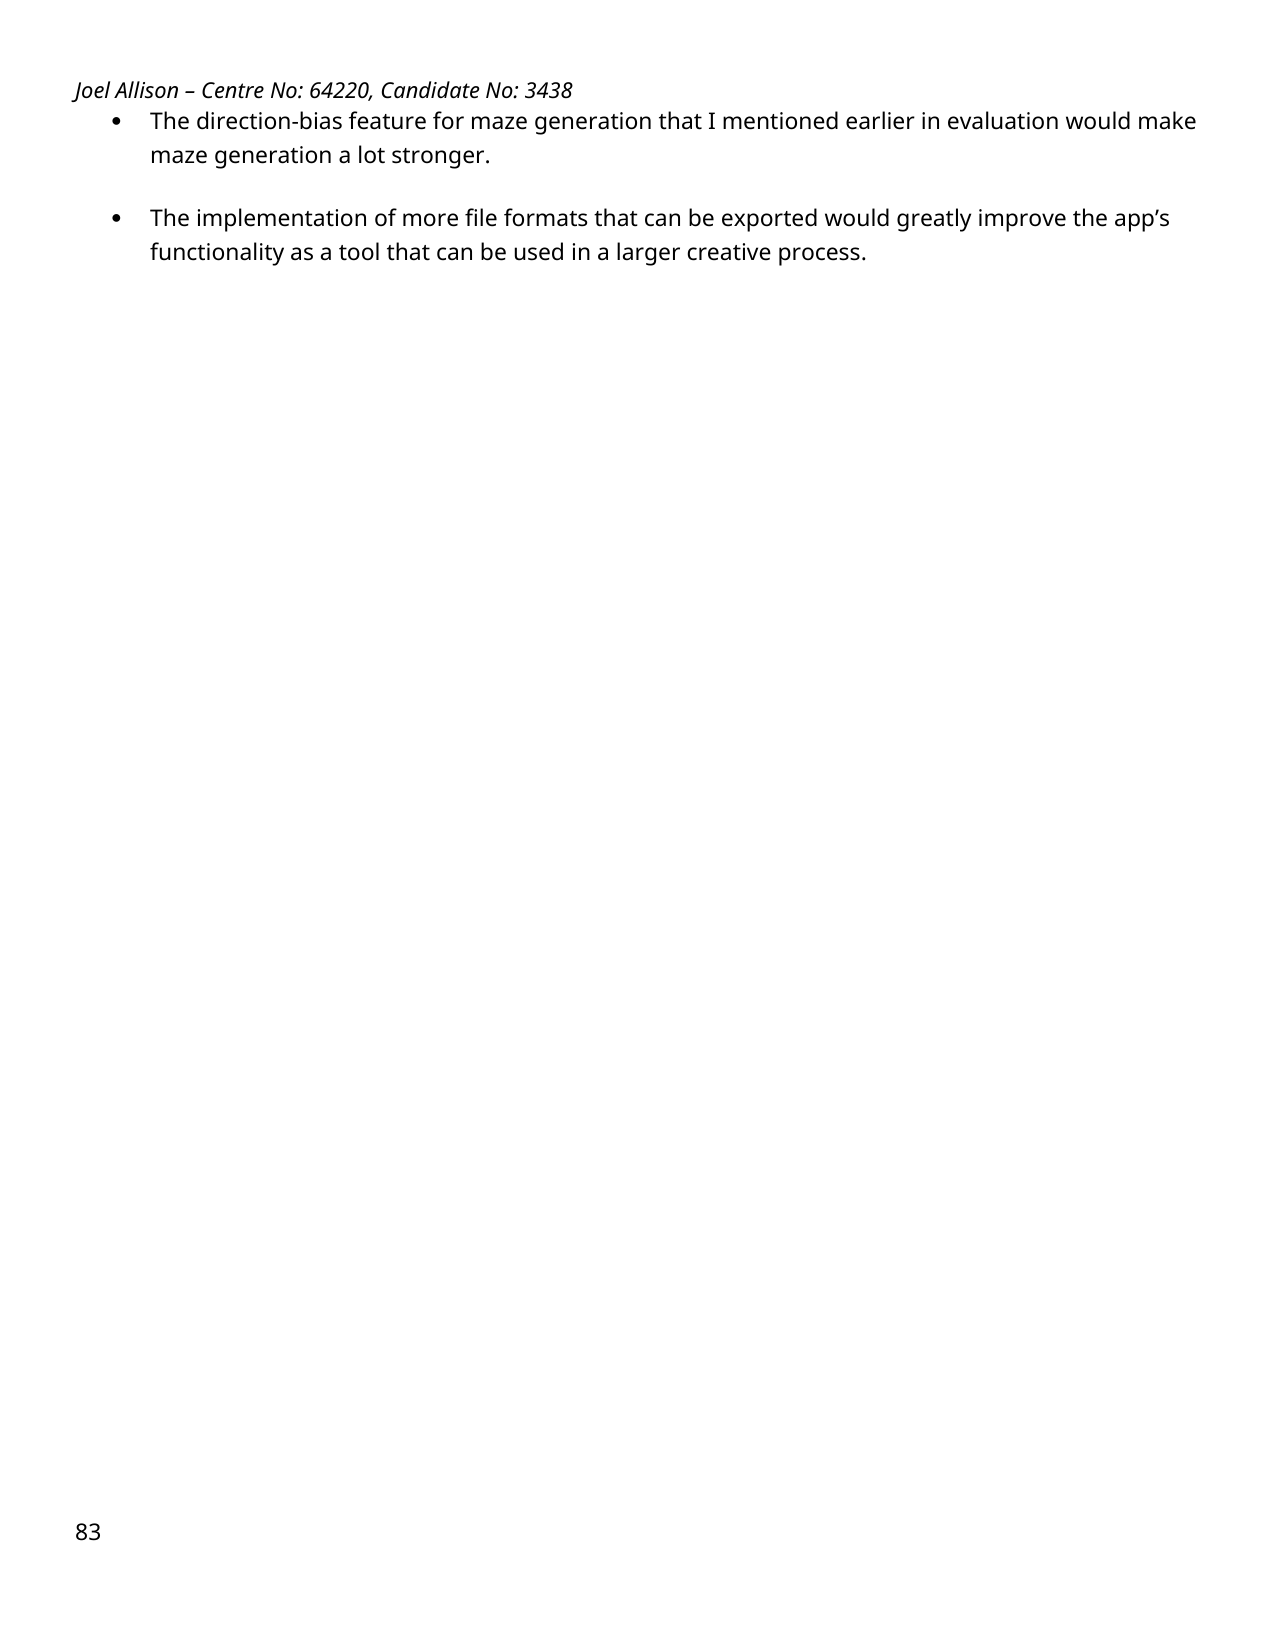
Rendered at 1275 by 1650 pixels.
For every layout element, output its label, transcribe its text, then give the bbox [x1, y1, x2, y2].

list The direction-bias feature for maze generation that I mentioned earlier in evaluation would make maze generation a lot stronger. [112, 105, 1200, 200]
list The implementation of more file formats that can be exported would greatly improve the app’s functionality as a tool that can be used in a larger creative process. [112, 202, 1200, 267]
